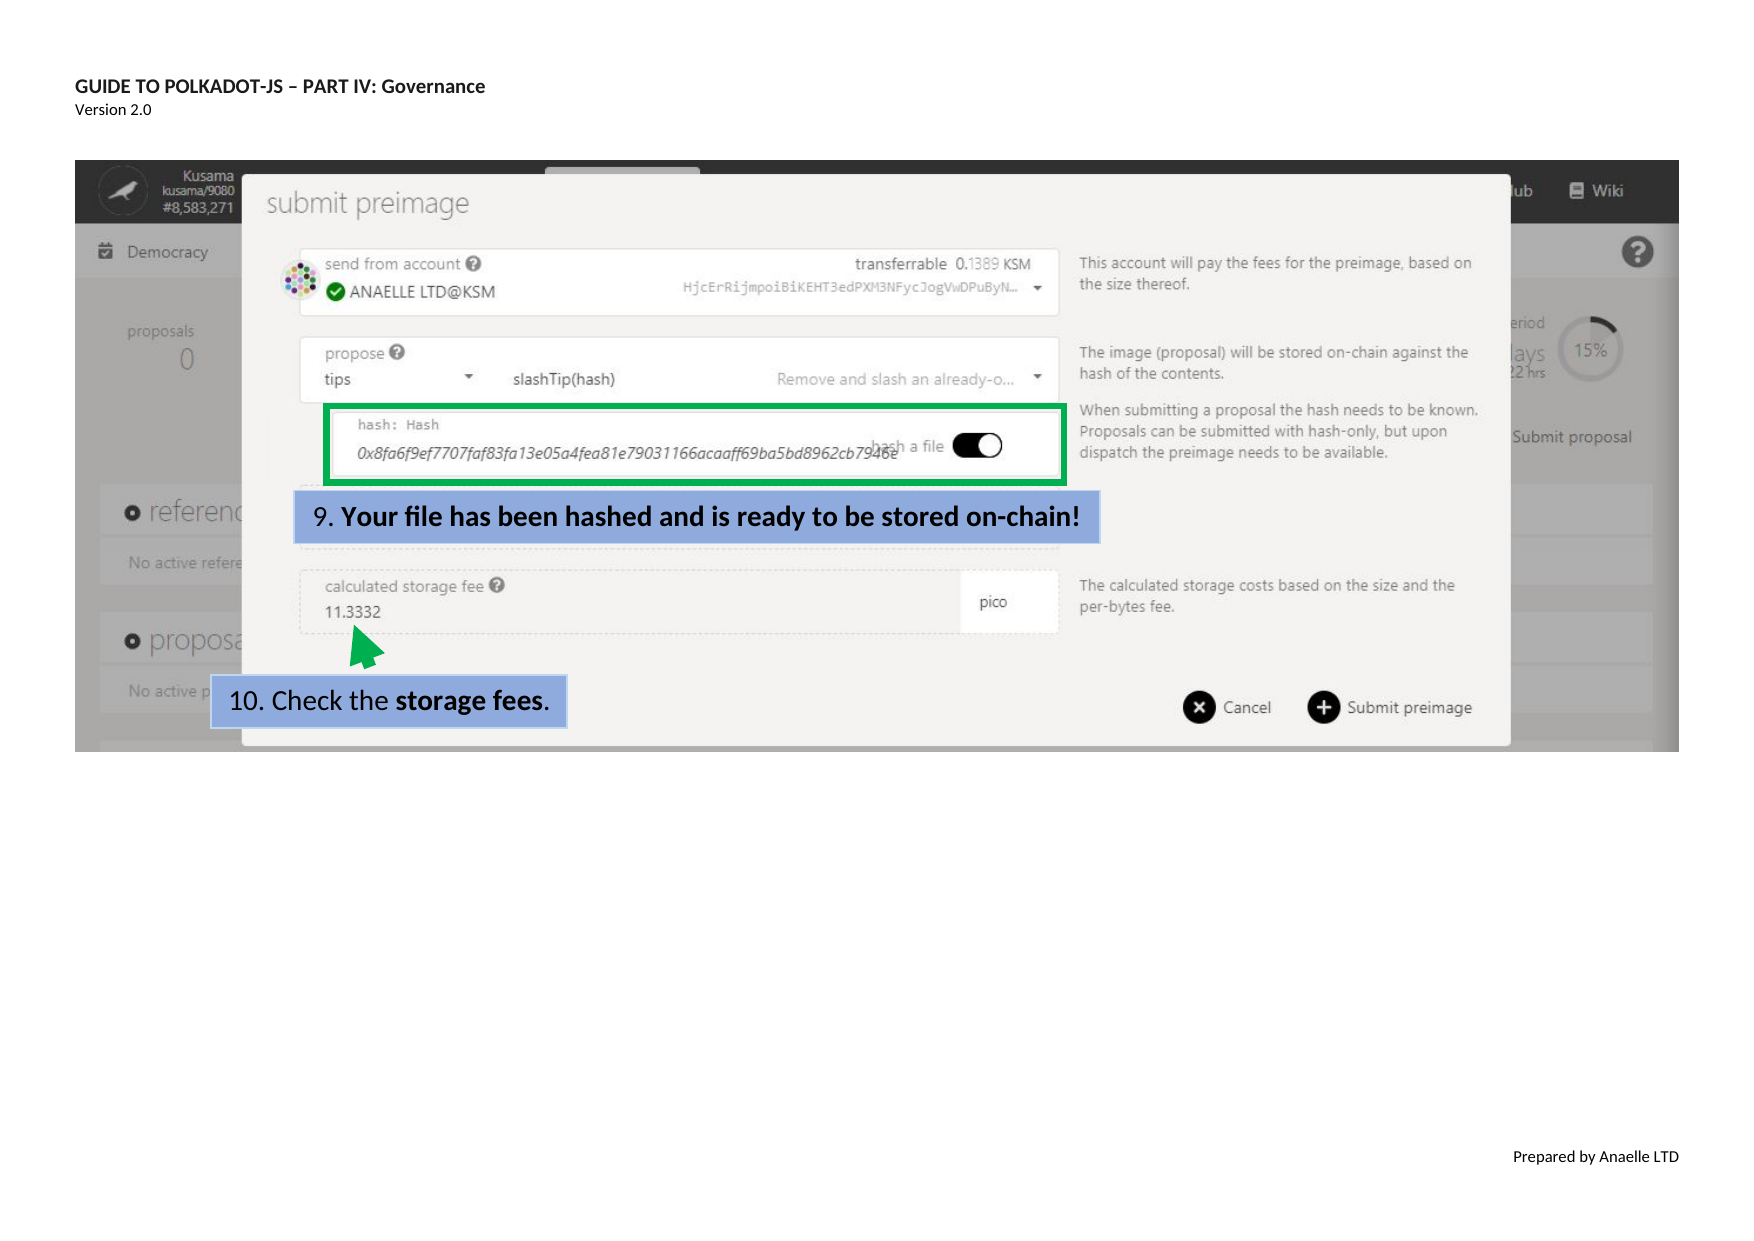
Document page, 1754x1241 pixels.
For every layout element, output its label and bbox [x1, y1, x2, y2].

picture [75, 160, 1679, 752]
